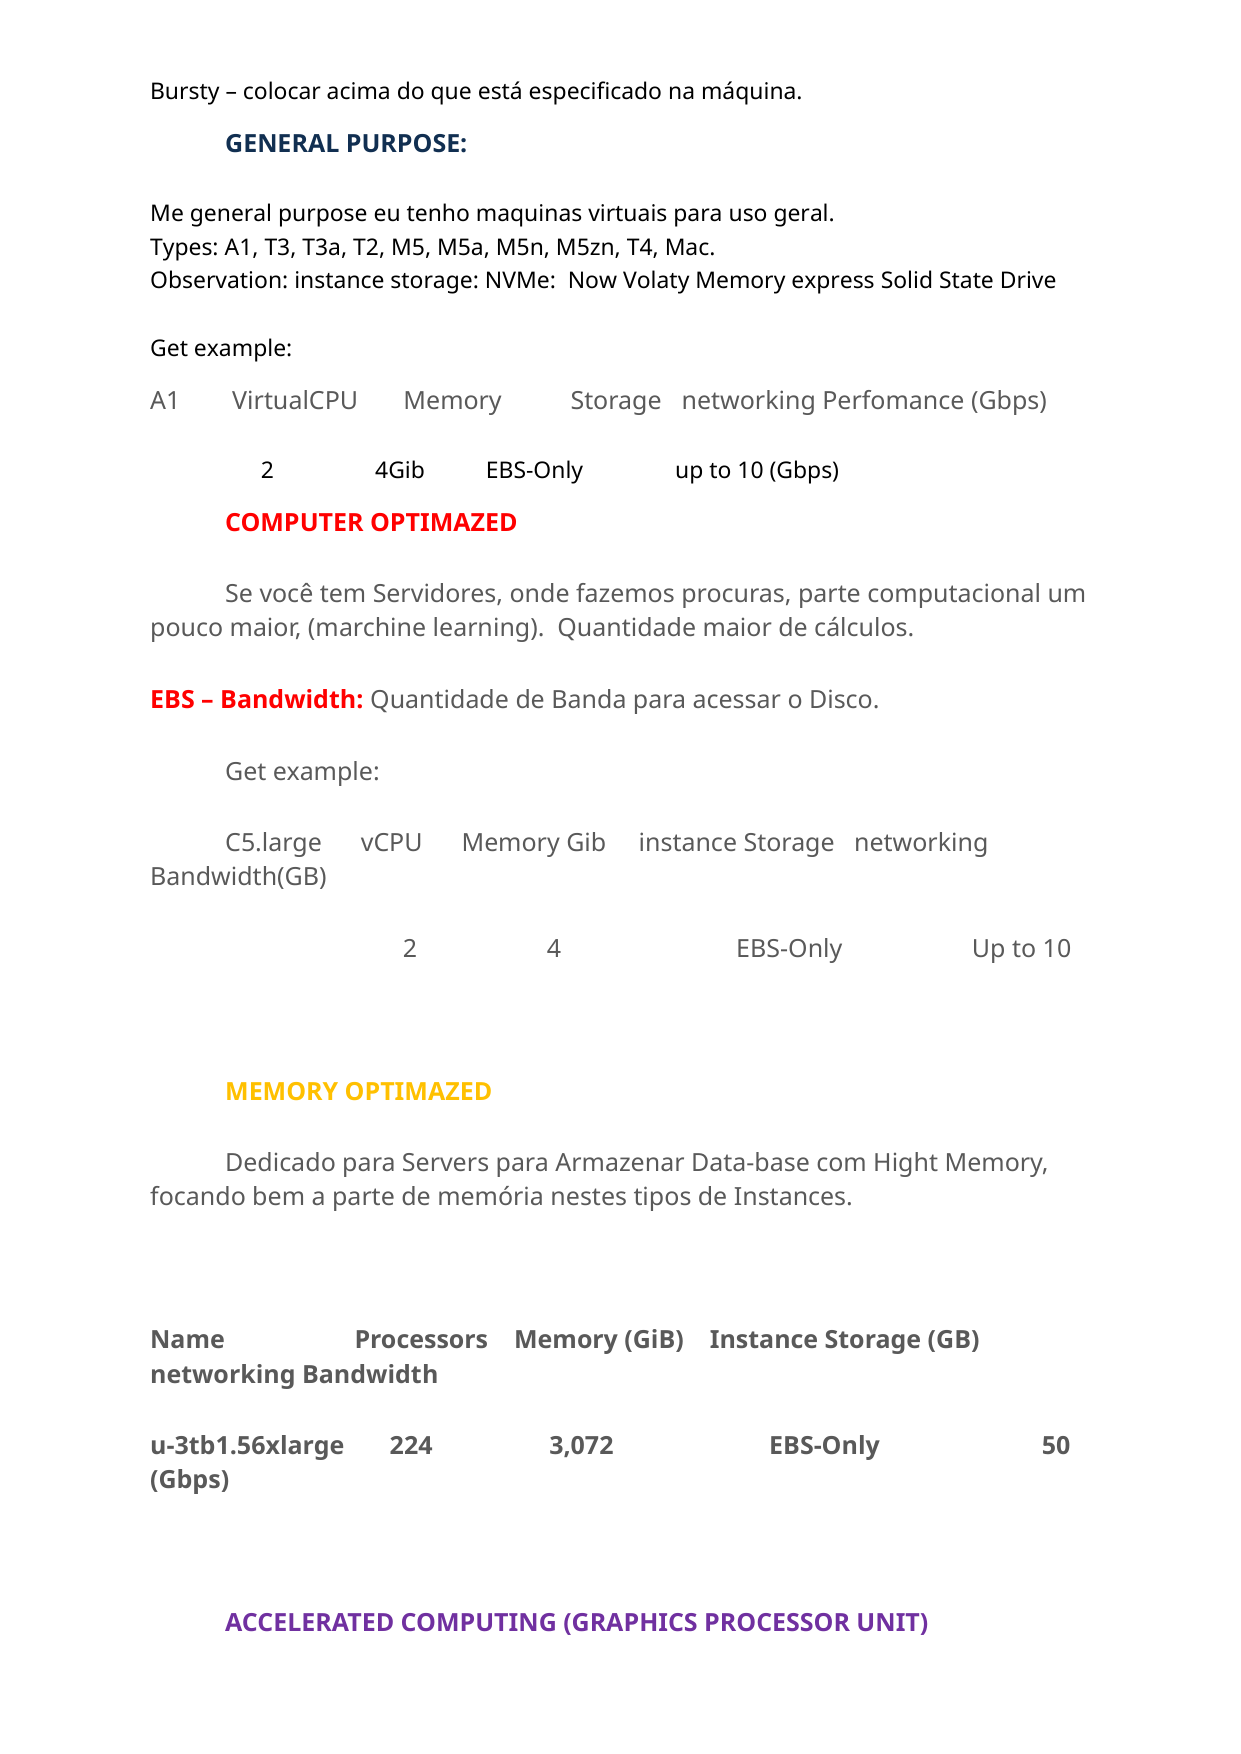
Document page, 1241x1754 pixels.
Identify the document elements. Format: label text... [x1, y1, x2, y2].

text MEMORY OPTIMAZED [150, 1073, 1090, 1107]
list Observation: instance storage: NVMe: Now Volaty Memory express Solid State Drive [150, 264, 1165, 296]
subtitle Computer optimazed [150, 504, 1090, 538]
list 2 4Gib EBS-Only up to 10 (Gbps) [150, 454, 1165, 485]
list Types: A1, T3, T3a, T2, M5, M5a, M5n, M5zn, T4, Mac. [150, 231, 1165, 262]
subtitle Accelerated Computing (Graphics Processor Unit) [150, 1605, 1090, 1639]
text Get example: [150, 753, 1090, 787]
text Dedicado para Servers para Armazenar Data-base com Hight Memory, focando bem a parte de memória nestes tipos de Instances. [150, 1145, 1090, 1213]
list Me general purpose eu tenho maquinas virtuais para uso geral. [150, 197, 1165, 228]
text u-3tb1.56xlarge 224 3,072 EBS-Only 50 (Gbps) [150, 1428, 1090, 1496]
text Name Processors Memory (GiB) Instance Storage (GB) networking Bandwidth [150, 1322, 1090, 1390]
text C5.large vCPU Memory Gib instance Storage networking Bandwidth(GB) [150, 825, 1090, 893]
list Get example: [150, 332, 1165, 363]
text A1 VirtualCPU Memory Storage networking Perfomance (Gbps) [149, 382, 1090, 416]
text EBS – Bandwidth: Quantidade de Banda para acessar o Disco. [150, 682, 1090, 716]
list Bursty – colocar acima do que está especificado na máquina. [150, 75, 1165, 106]
text 2 4 EBS-Only Up to 10 [150, 930, 1090, 964]
subtitle General Purpose: [150, 125, 1090, 159]
text Se você tem Servidores, onde fazemos procuras, parte computacional um pouco maior, (marchine learning). Quantidade maior de cálculos. [150, 576, 1090, 644]
